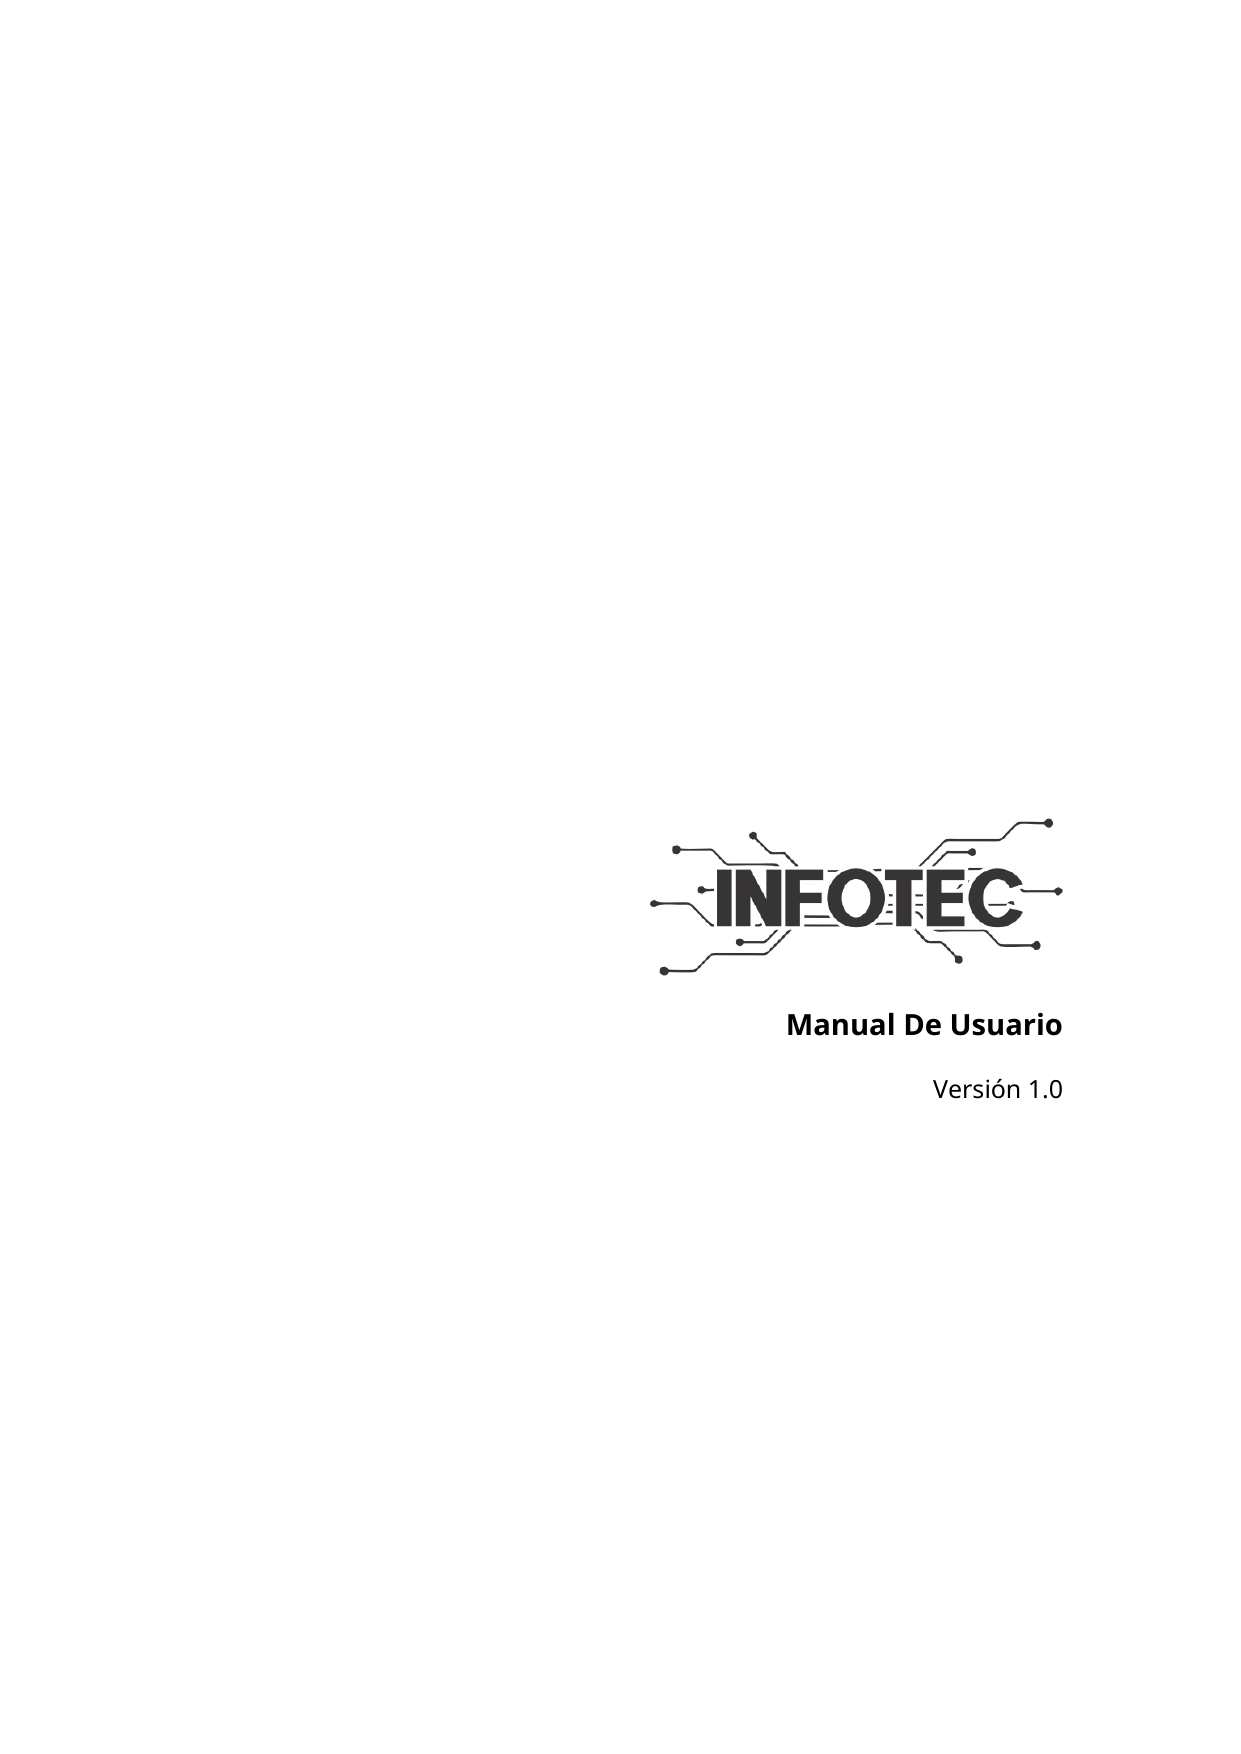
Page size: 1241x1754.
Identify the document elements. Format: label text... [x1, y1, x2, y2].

text Versión 1.0 [177, 1072, 1063, 1106]
picture [647, 817, 1064, 977]
text Manual De Usuario [177, 1004, 1063, 1043]
